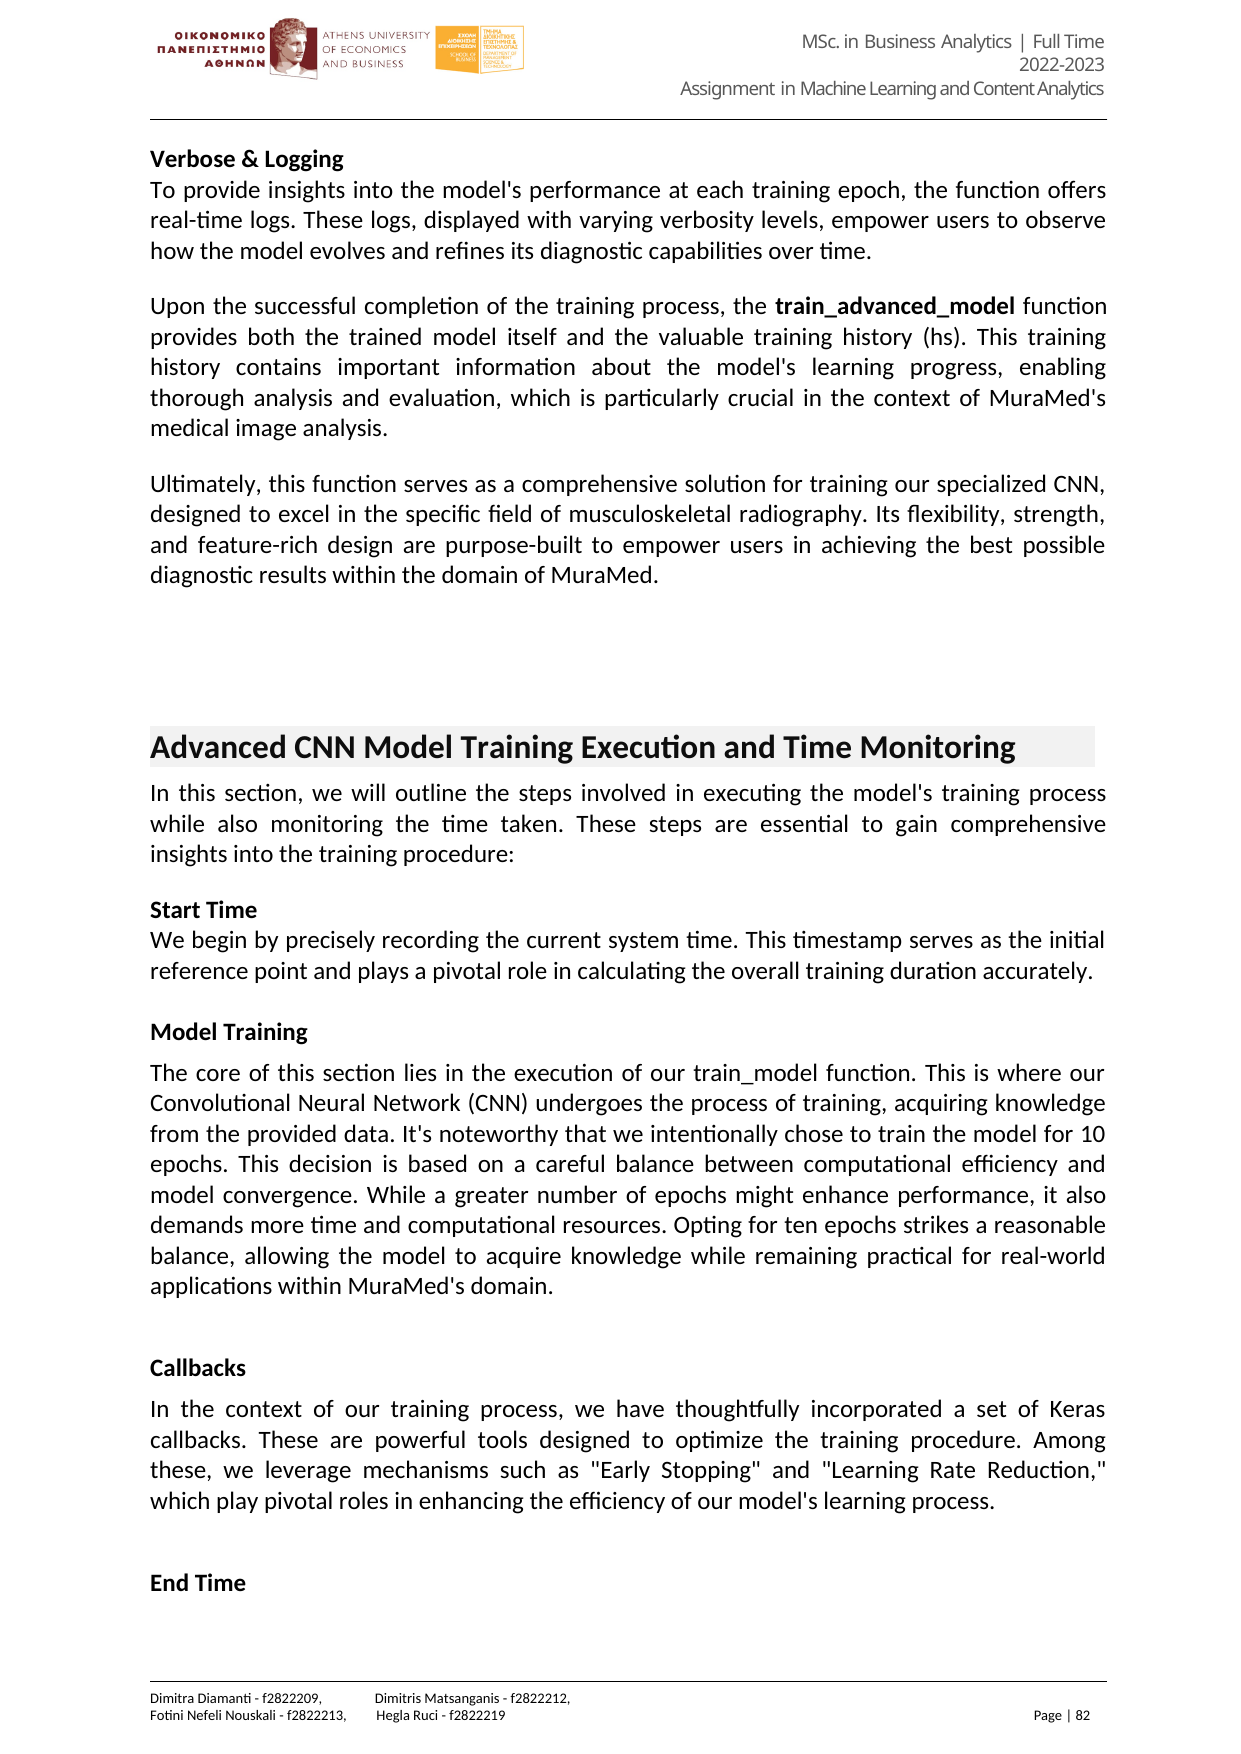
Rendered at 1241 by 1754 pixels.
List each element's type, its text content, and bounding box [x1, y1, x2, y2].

subtitle Advanced CNN Model Training Execution and Time Monitoring [150, 726, 1095, 767]
text Upon the successful completion of the training process, the train_advanced_model function provides both the trained model itself and the valuable training history (hs). This training history contains important information about the model's learning progress, enabling thorough analysis and evaluation, which is particularly crucial in the context of MuraMed's medical image analysis. [150, 290, 1107, 443]
text In the context of our training process, we have thoughtfully incorporated a set of Keras callbacks. These are powerful tools designed to optimize the training procedure. Among these, we leverage mechanisms such as "Early Stopping" and "Learning Rate Reduction," which play pivotal roles in enhancing the efficiency of our model's learning process. [150, 1393, 1107, 1515]
text We begin by precisely recording the current system time. This timestamp serves as the initial reference point and plays a pivotal role in calculating the overall training duration accurately. [150, 924, 1107, 985]
text End Time [150, 1567, 1107, 1597]
text Start Time [150, 894, 1107, 924]
text Model Training [150, 1016, 1107, 1046]
picture [151, 17, 526, 82]
text The core of this section lies in the execution of our train_model function. This is where our Convolutional Neural Network (CNN) undergoes the process of training, acquiring knowledge from the provided data. It's noteworthy that we intentionally chose to train the model for 10 epochs. This decision is based on a careful balance between computational efficiency and model convergence. While a greater number of epochs might enhance performance, it also demands more time and computational resources. Opting for ten epochs strikes a reasonable balance, allowing the model to acquire knowledge while remaining practical for real-world applications within MuraMed's domain. [150, 1057, 1107, 1301]
text Callbacks [150, 1352, 1107, 1383]
text Ultimately, this function serves as a comprehensive solution for training our specialized CNN, designed to excel in the specific field of musculoskeletal radiography. Its flexibility, strength, and feature-rich design are purpose-built to empower users in achieving the best possible diagnostic results within the domain of MuraMed. [150, 468, 1107, 590]
text Verbose & Logging [150, 143, 1107, 174]
text In this section, we will outline the steps involved in executing the model's training process while also monitoring the time taken. These steps are essential to gain comprehensive insights into the training procedure: [150, 777, 1107, 869]
text To provide insights into the model's performance at each training epoch, the function offers real-time logs. These logs, displayed with varying verbosity levels, empower users to observe how the model evolves and refines its diagnostic capabilities over time. [150, 174, 1107, 265]
